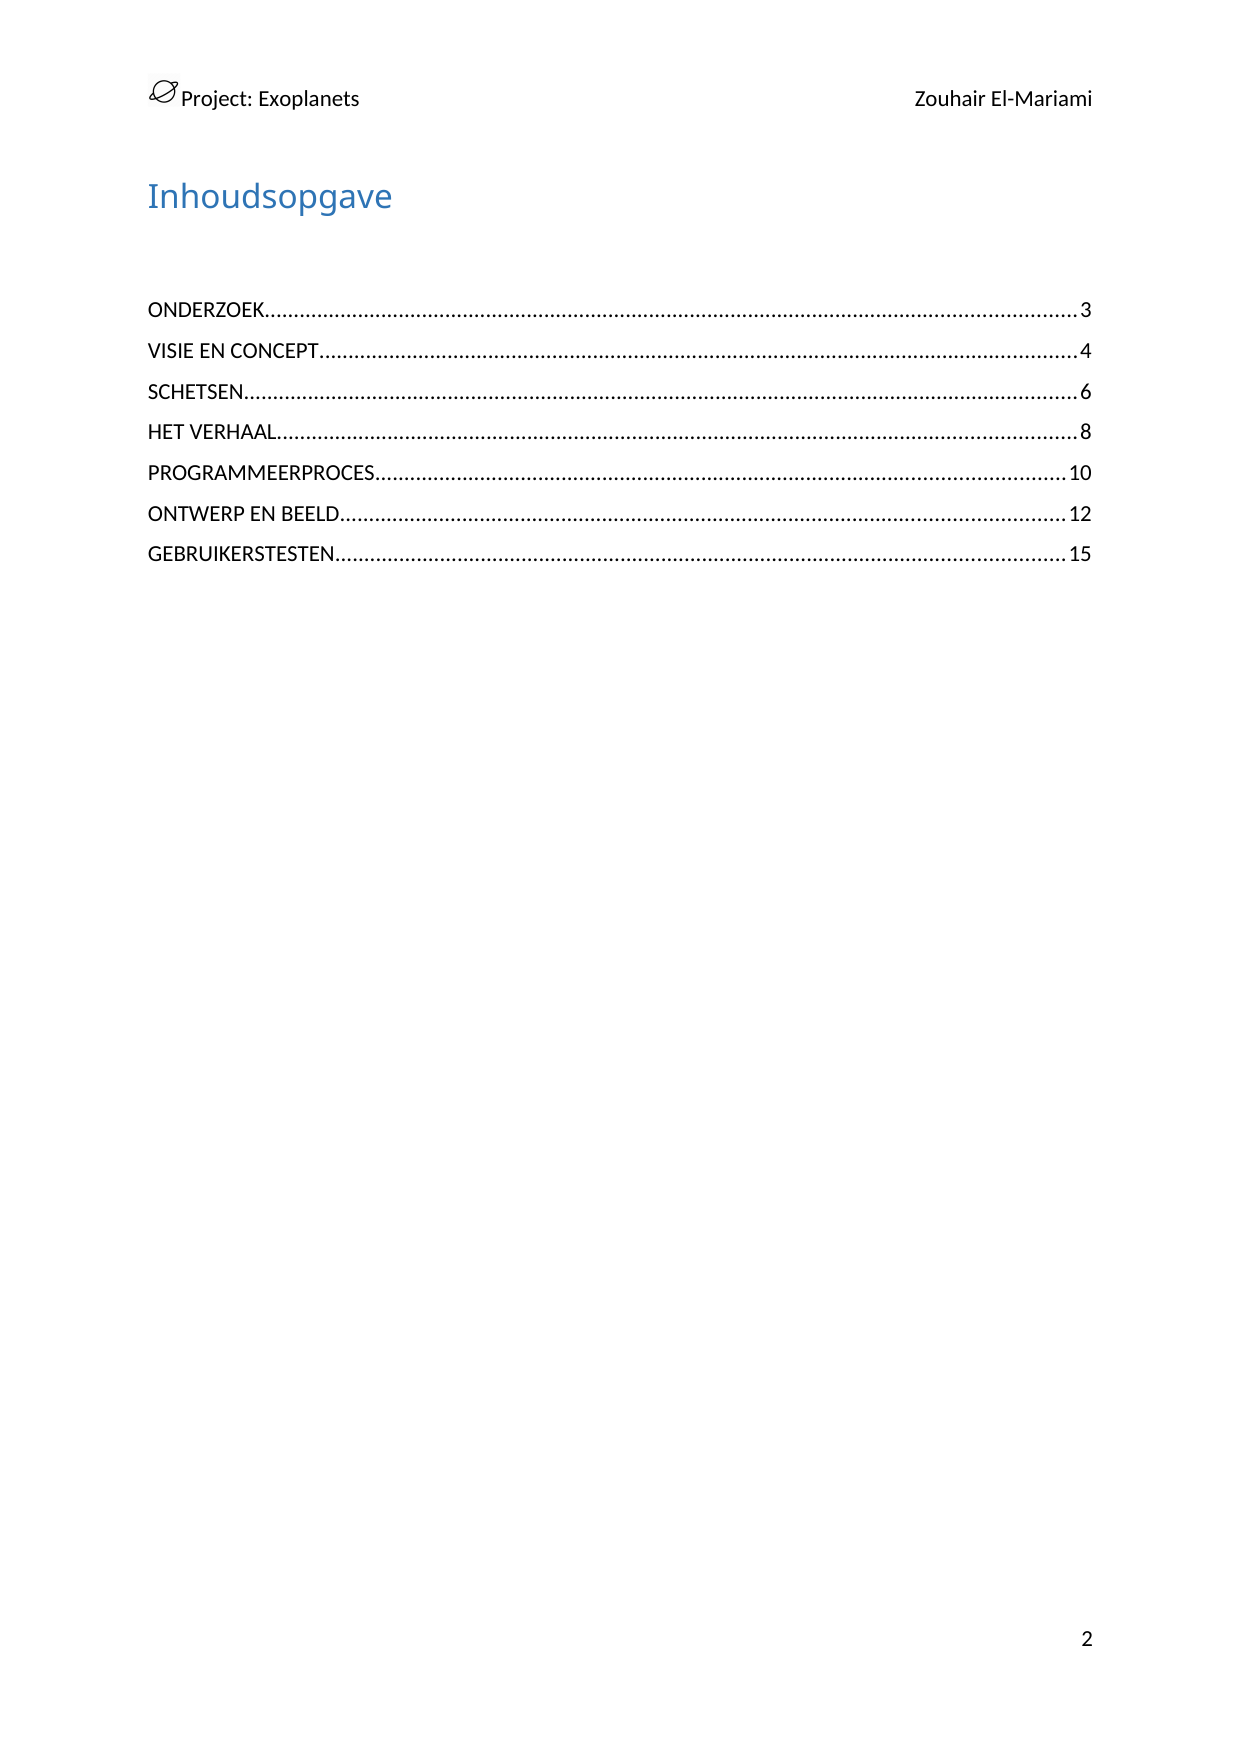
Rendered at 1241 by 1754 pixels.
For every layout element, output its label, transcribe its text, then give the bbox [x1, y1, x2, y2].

picture [147, 73, 181, 107]
subtitle Inhoudsopgave [148, 173, 1093, 218]
